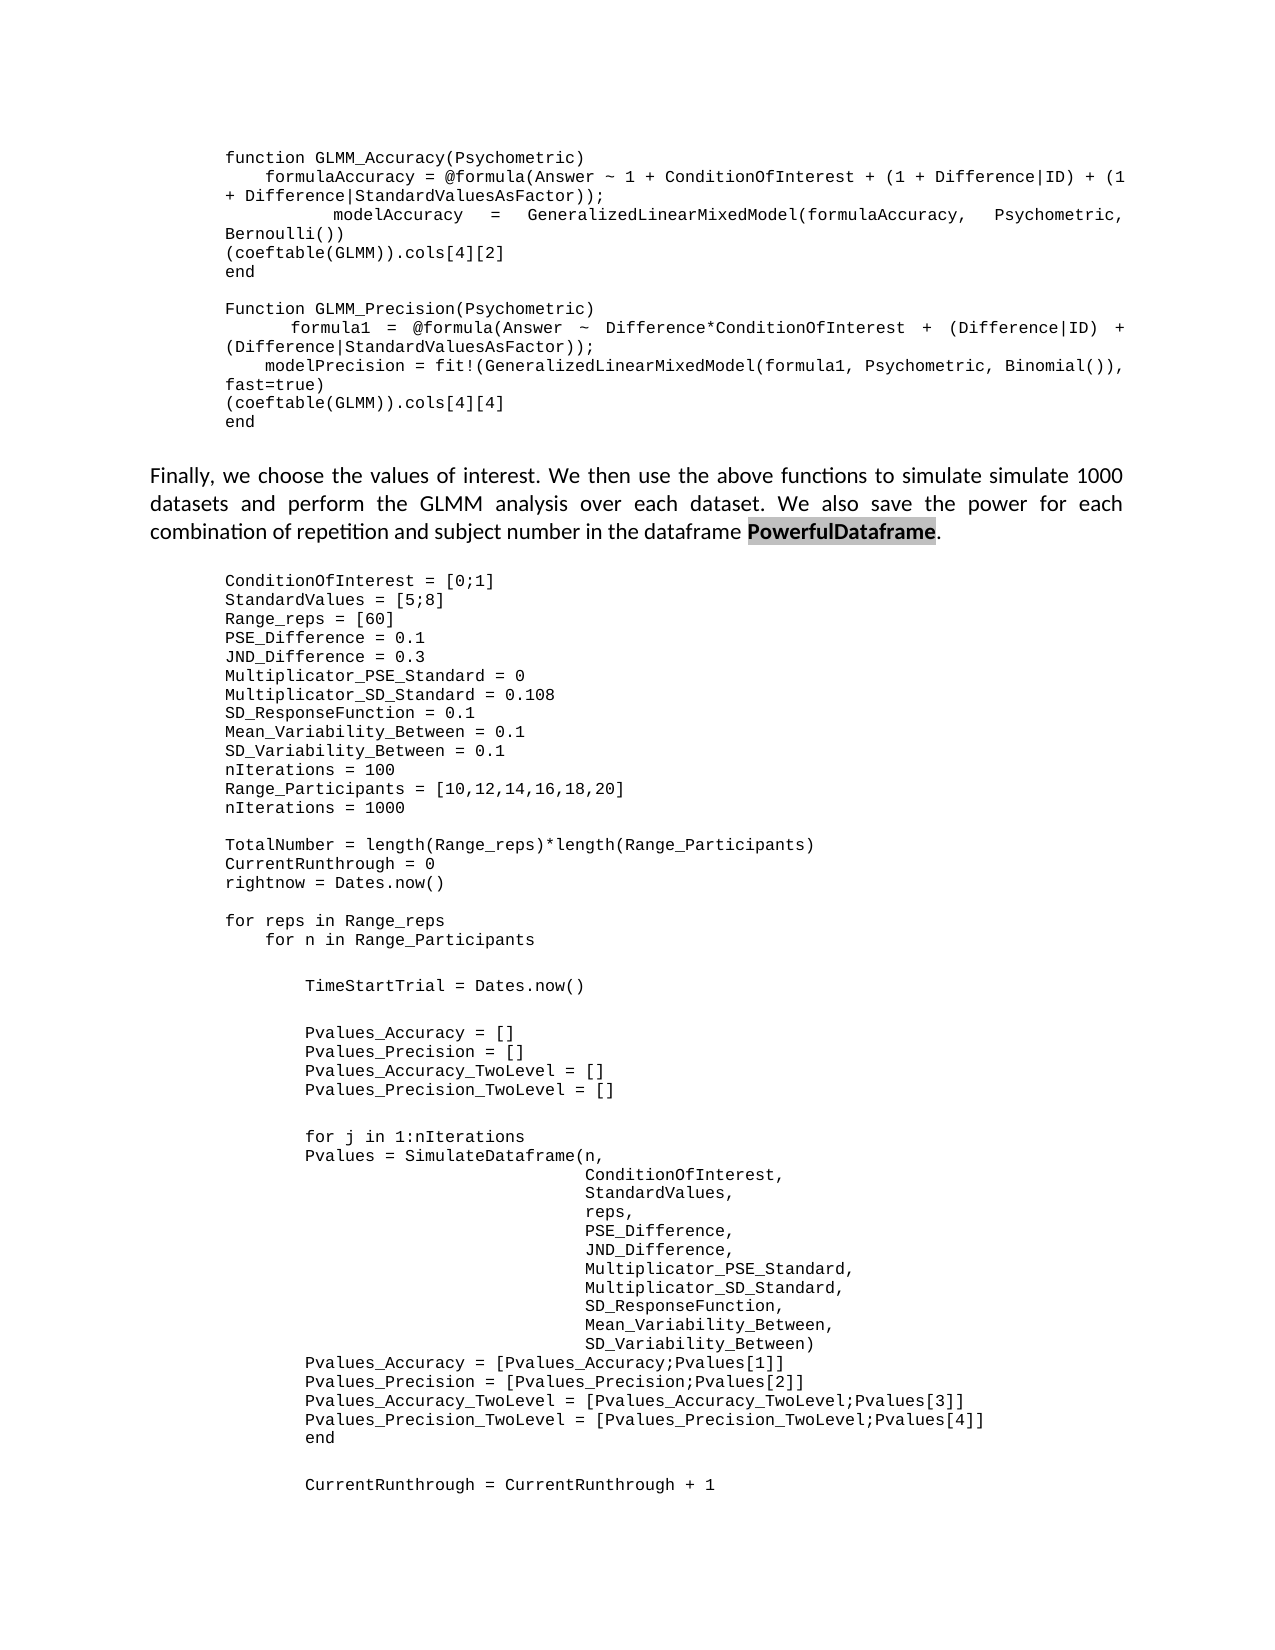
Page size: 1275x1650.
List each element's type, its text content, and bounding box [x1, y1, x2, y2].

text Finally, we choose the values of interest. We then use the above functions to simulate simulate 1000 datasets and perform the GLMM analysis over each dataset. We also save the power for each combination of repetition and subject number in the dataframe PowerfulDataframe. [150, 461, 1125, 545]
text Mean_Variability_Between = 0.1 [225, 724, 1125, 743]
text end [225, 414, 1125, 433]
text reps, [225, 1204, 1125, 1223]
text (coeftable(GLMM)).cols[4][4] [225, 395, 1125, 414]
text for j in 1:nIterations [225, 1128, 1125, 1147]
text Pvalues_Accuracy = [] [225, 1025, 1125, 1044]
text modelPrecision = fit!(GeneralizedLinearMixedModel(formula1, Psychometric, Binomial()), fast=true) [225, 357, 1125, 395]
text SD_ResponseFunction, [225, 1298, 1125, 1317]
text TotalNumber = length(Range_reps)*length(Range_Participants) [225, 837, 1125, 856]
text formula1 = @formula(Answer ~ Difference*ConditionOfInterest + (Difference|ID) + (Difference|StandardValuesAsFactor)); [225, 320, 1125, 357]
text nIterations = 1000 [225, 799, 1125, 818]
text for reps in Range_reps [225, 912, 1125, 931]
text PSE_Difference, [225, 1223, 1125, 1241]
text Multiplicator_PSE_Standard = 0 [225, 667, 1125, 686]
text formulaAccuracy = @formula(Answer ~ 1 + ConditionOfInterest + (1 + Difference|ID) + (1 + Difference|StandardValuesAsFactor)); [225, 169, 1125, 207]
text function GLMM_Accuracy(Psychometric) [225, 150, 1125, 169]
text SD_ResponseFunction = 0.1 [225, 705, 1125, 724]
text JND_Difference = 0.3 [225, 648, 1125, 667]
text Range_Participants = [10,12,14,16,18,20] [225, 780, 1125, 799]
text ConditionOfInterest = [0;1] [225, 573, 1125, 592]
text Function GLMM_Precision(Psychometric) [225, 301, 1125, 320]
text Pvalues_Accuracy_TwoLevel = [] [225, 1063, 1125, 1081]
text SD_Variability_Between) [225, 1336, 1125, 1354]
text StandardValues = [5;8] [225, 592, 1125, 611]
text modelAccuracy = GeneralizedLinearMixedModel(formulaAccuracy, Psychometric, Bernoulli()) [225, 207, 1125, 244]
text end [225, 263, 1125, 282]
text TimeStartTrial = Dates.now() [225, 978, 1125, 997]
text (coeftable(GLMM)).cols[4][2] [225, 244, 1125, 263]
text CurrentRunthrough = CurrentRunthrough + 1 [225, 1477, 1125, 1496]
text CurrentRunthrough = 0 [225, 856, 1125, 874]
text Multiplicator_PSE_Standard, [225, 1260, 1125, 1279]
text Pvalues_Precision_TwoLevel = [] [225, 1081, 1125, 1100]
text end [225, 1430, 1125, 1449]
text Pvalues_Precision = [] [225, 1044, 1125, 1063]
text PSE_Difference = 0.1 [225, 629, 1125, 648]
text Pvalues_Accuracy = [Pvalues_Accuracy;Pvalues[1]] [225, 1354, 1125, 1373]
text Pvalues = SimulateDataframe(n, [225, 1147, 1125, 1166]
text Pvalues_Accuracy_TwoLevel = [Pvalues_Accuracy_TwoLevel;Pvalues[3]] [225, 1392, 1125, 1411]
text Multiplicator_SD_Standard, [225, 1279, 1125, 1298]
text ConditionOfInterest, [225, 1166, 1125, 1185]
text Pvalues_Precision = [Pvalues_Precision;Pvalues[2]] [225, 1373, 1125, 1392]
text Range_reps = [60] [225, 611, 1125, 629]
text rightnow = Dates.now() [225, 874, 1125, 893]
text Mean_Variability_Between, [225, 1317, 1125, 1336]
text Multiplicator_SD_Standard = 0.108 [225, 686, 1125, 705]
text StandardValues, [225, 1185, 1125, 1204]
text Pvalues_Precision_TwoLevel = [Pvalues_Precision_TwoLevel;Pvalues[4]] [225, 1411, 1125, 1430]
text JND_Difference, [225, 1241, 1125, 1260]
text SD_Variability_Between = 0.1 [225, 743, 1125, 761]
text nIterations = 100 [225, 761, 1125, 780]
text for n in Range_Participants [225, 931, 1125, 950]
